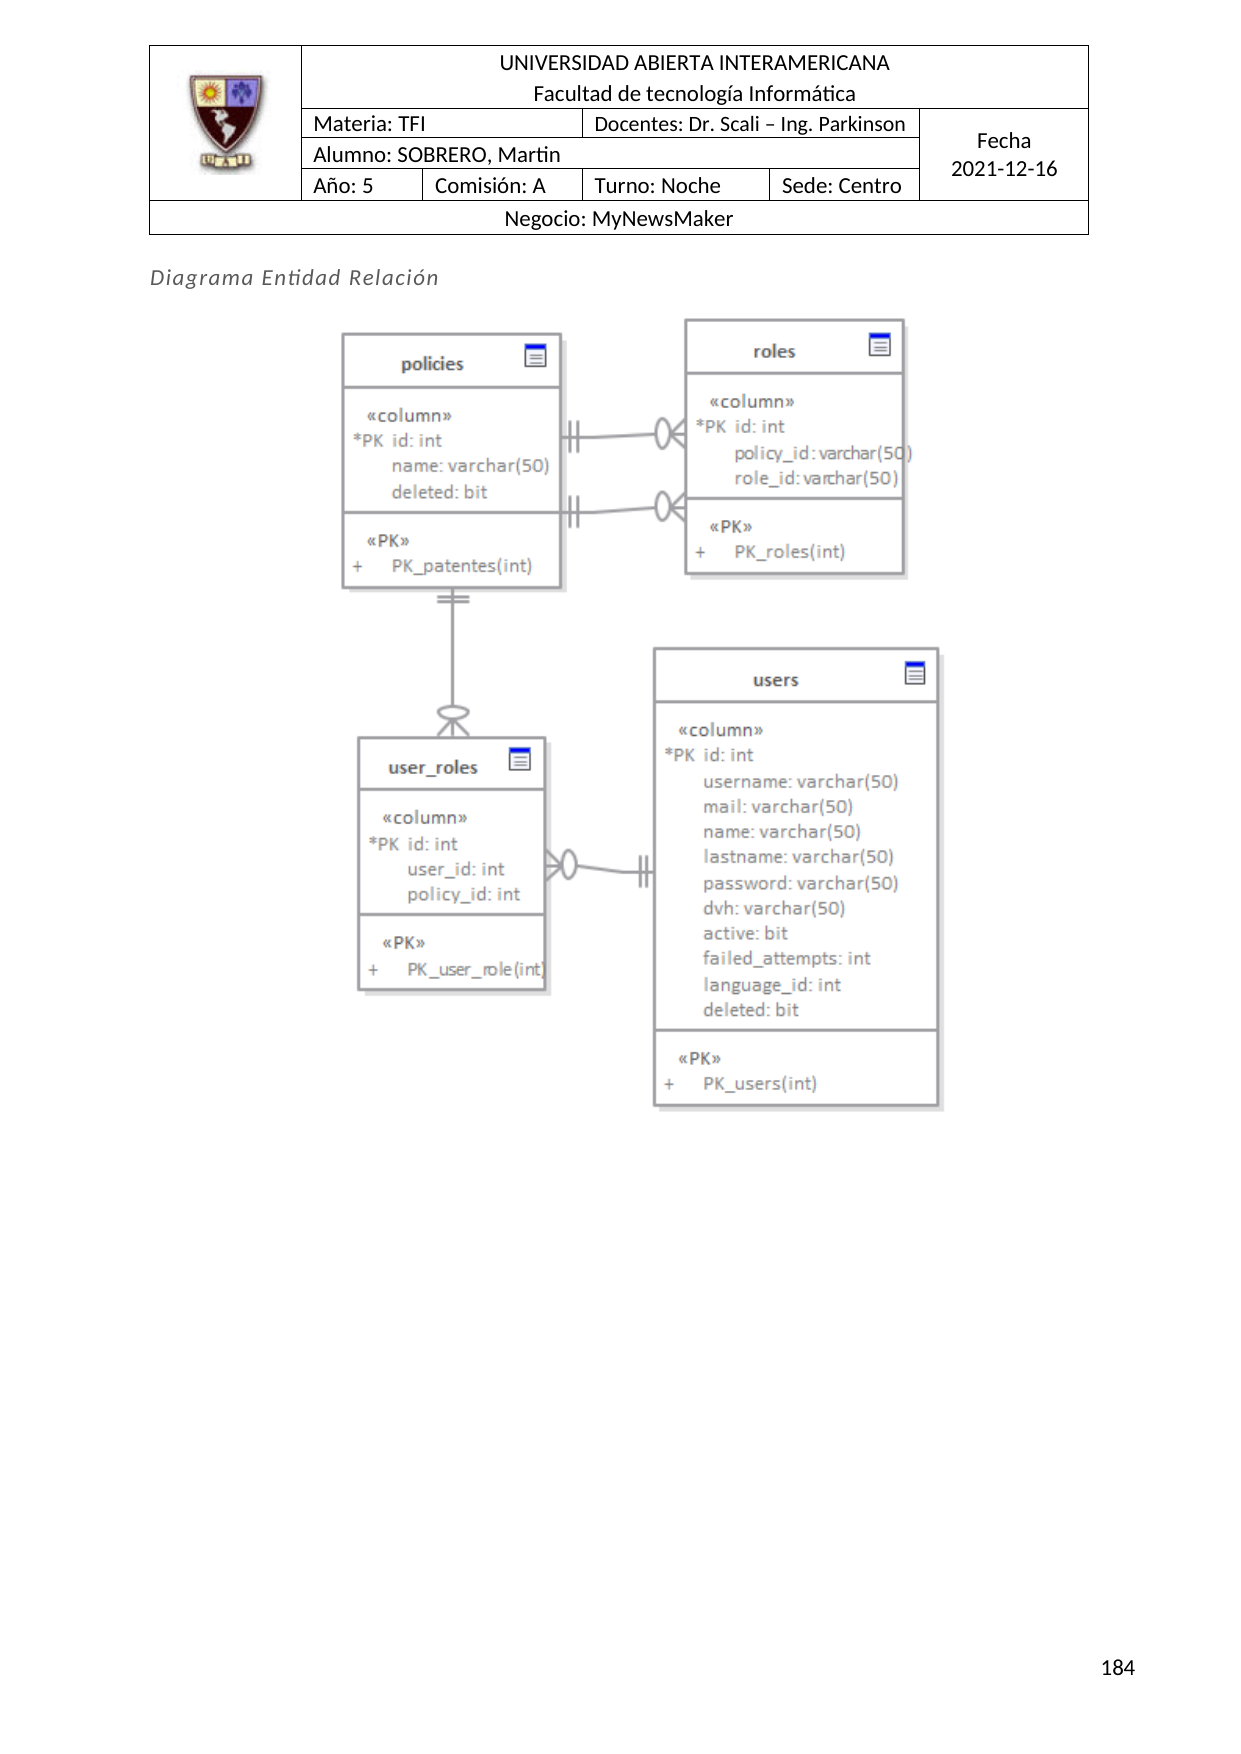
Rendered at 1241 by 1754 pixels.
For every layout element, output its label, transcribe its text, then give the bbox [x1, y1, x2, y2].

subtitle Diagrama Entidad Relación [150, 263, 1135, 291]
picture [175, 67, 276, 180]
picture [337, 311, 949, 1115]
